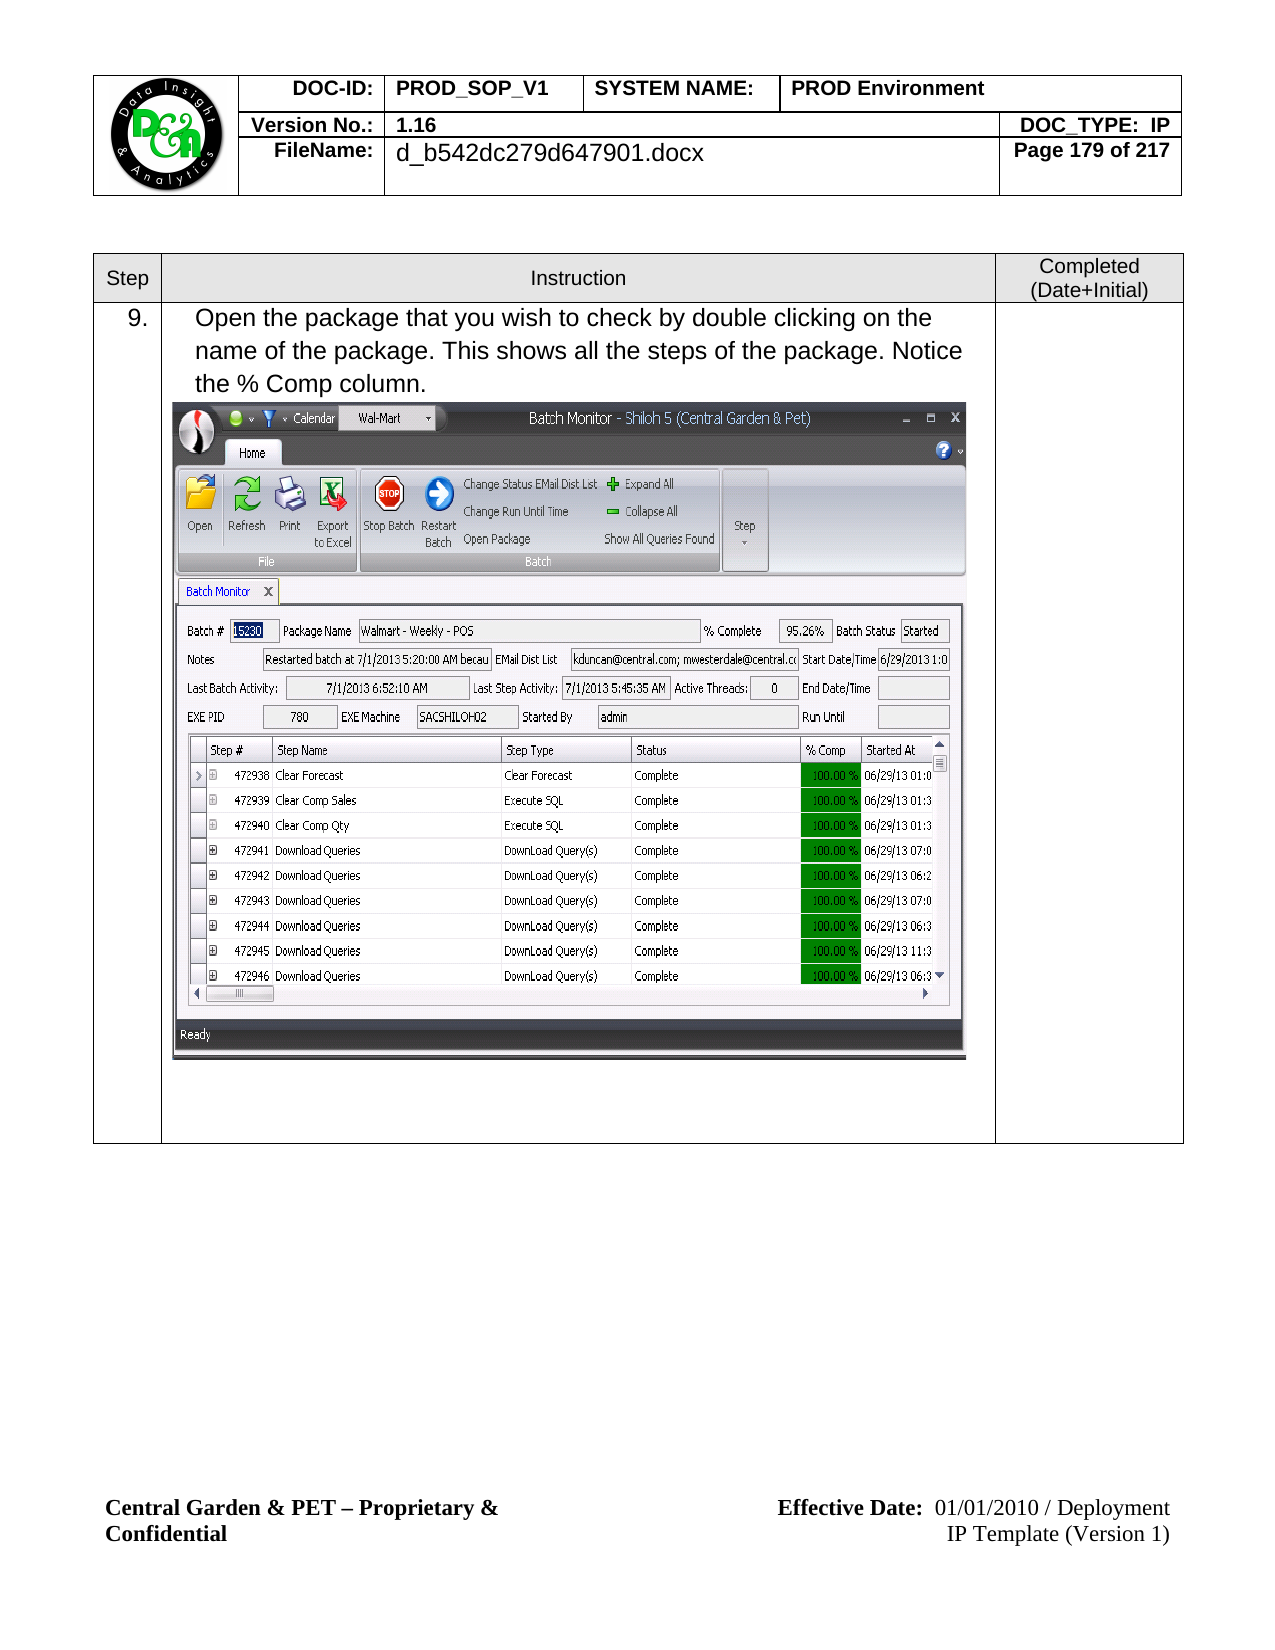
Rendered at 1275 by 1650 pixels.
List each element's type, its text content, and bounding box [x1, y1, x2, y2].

picture [172, 402, 967, 1060]
table_cell [94, 303, 161, 1143]
table_cell [996, 303, 1183, 1143]
table_header Completed (Date+Initial) [996, 254, 1183, 302]
picture [108, 76, 227, 195]
table_header Instruction [162, 254, 995, 302]
table_header Step [94, 254, 161, 302]
table_cell Open the package that you wish to check by double clicking on the name of the package. This shows all the steps of the package. Notice the % Comp column. [162, 303, 995, 1143]
